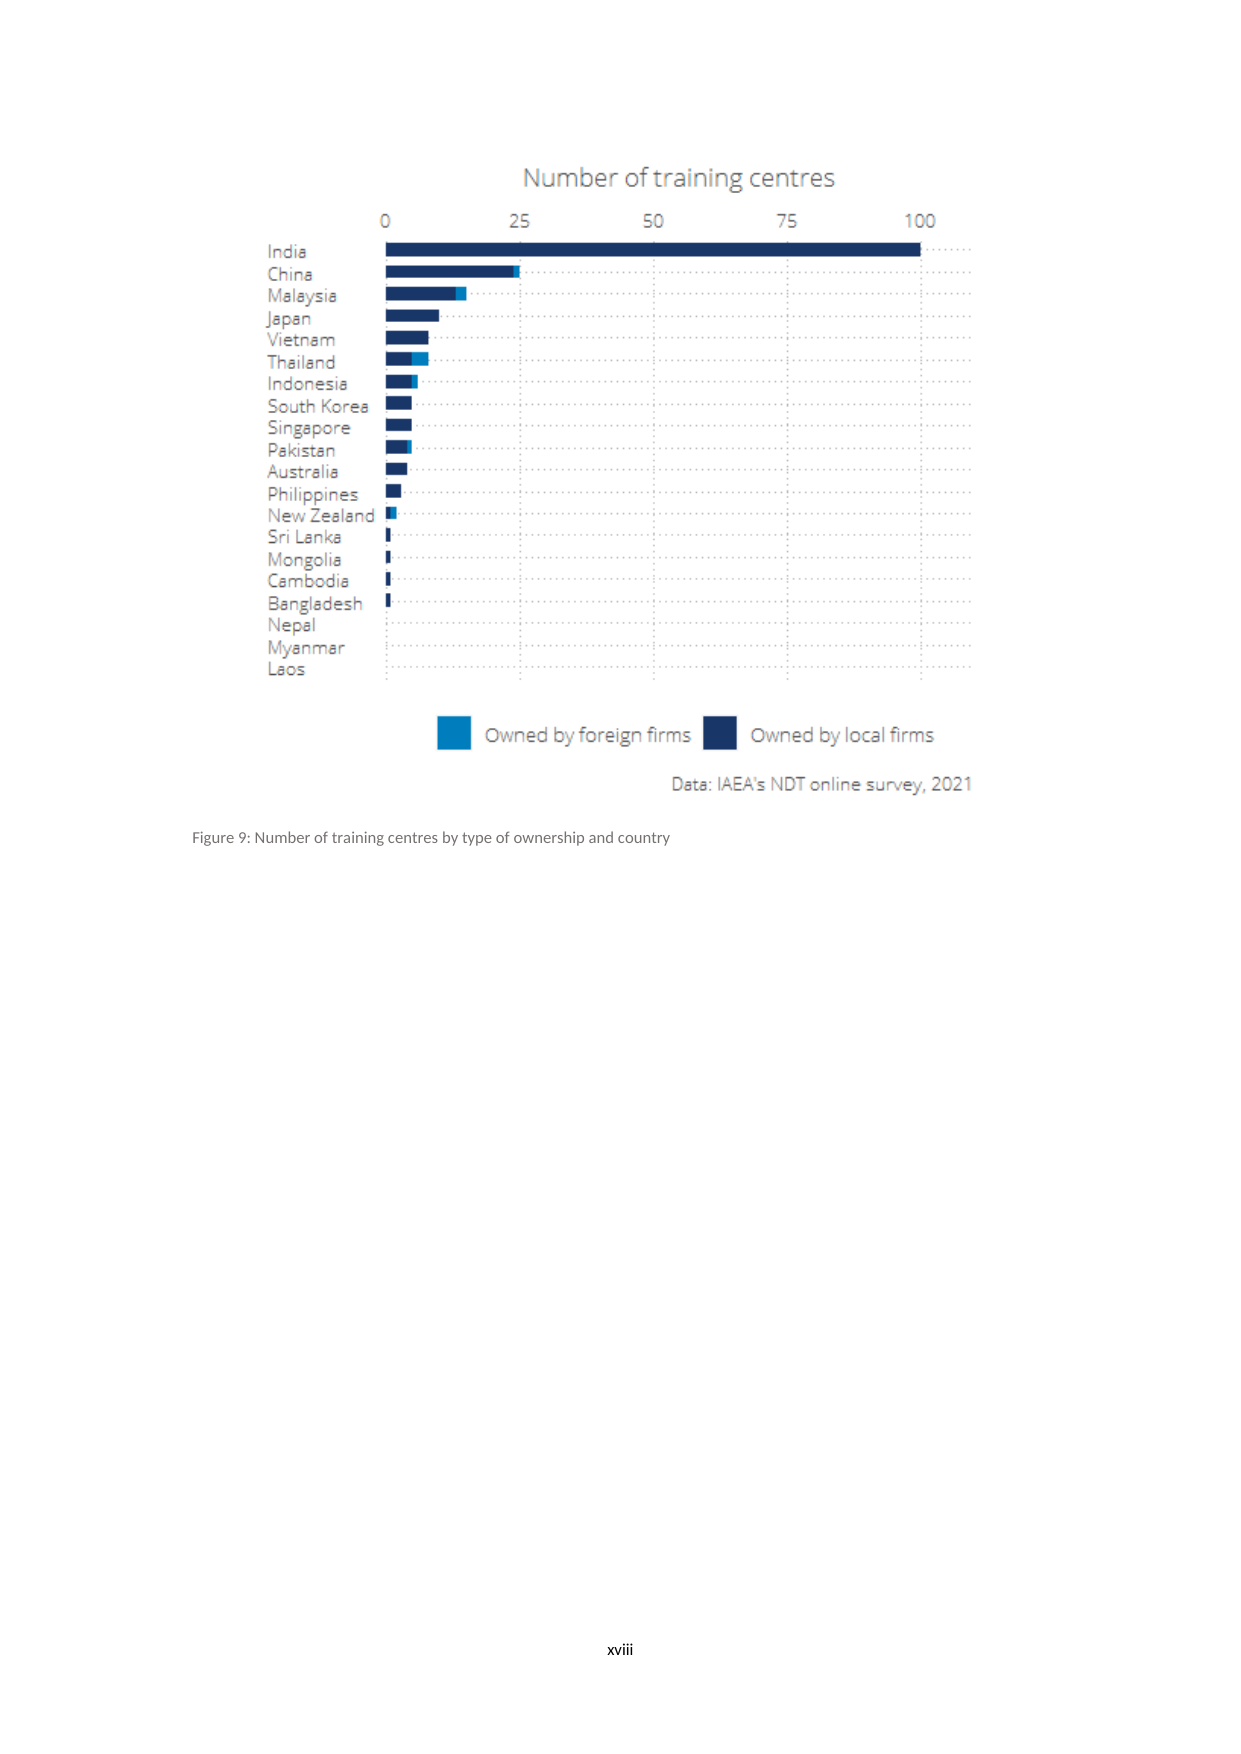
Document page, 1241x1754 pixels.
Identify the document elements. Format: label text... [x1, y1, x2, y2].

picture [210, 150, 986, 806]
text Figure 9: Number of training centres by type of ownership and country [192, 827, 1048, 847]
